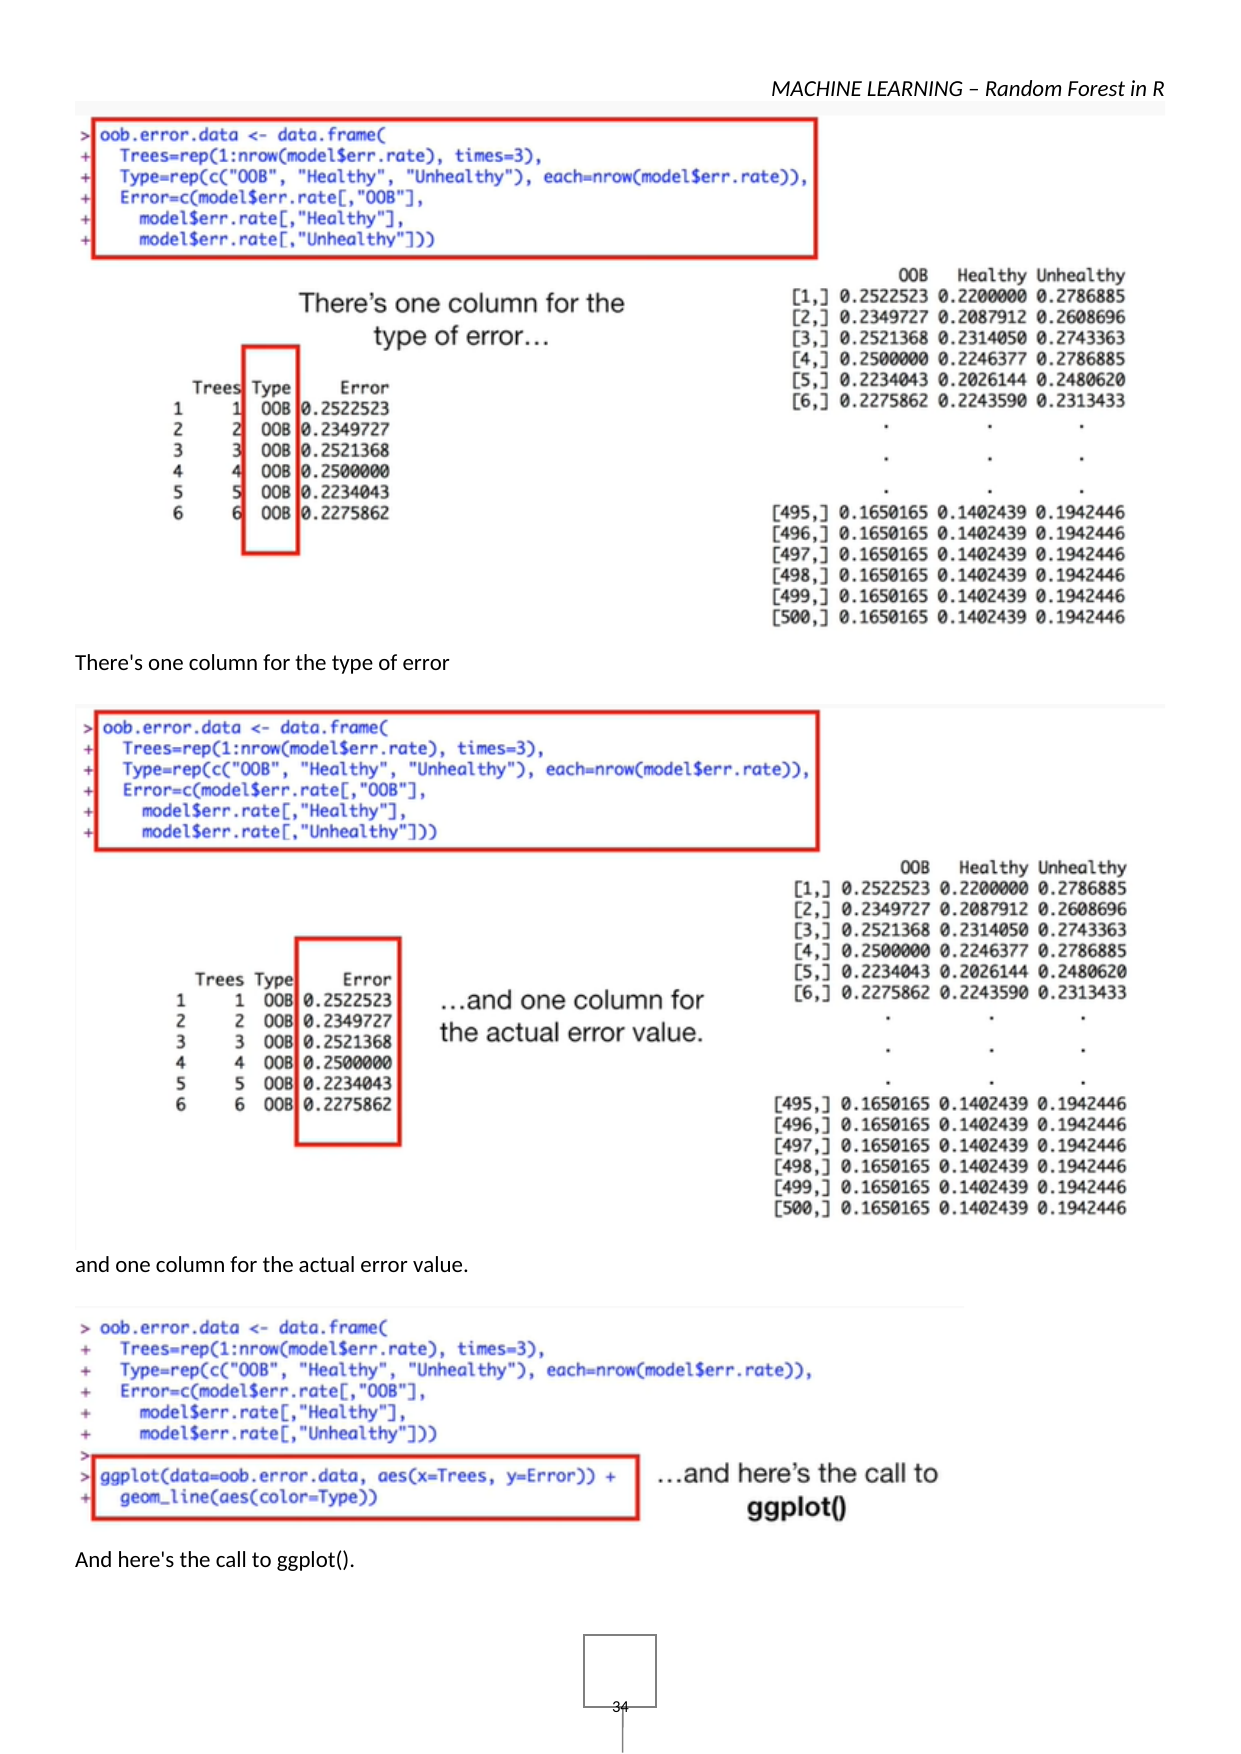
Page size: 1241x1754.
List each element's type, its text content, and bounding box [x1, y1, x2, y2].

text There's one column for the type of error [75, 649, 1165, 676]
picture [75, 101, 1166, 649]
picture [75, 704, 1166, 1250]
text And here's the call to ggplot(). [75, 1545, 1165, 1573]
picture [75, 1306, 965, 1546]
text and one column for the actual error value. [75, 1250, 1165, 1278]
